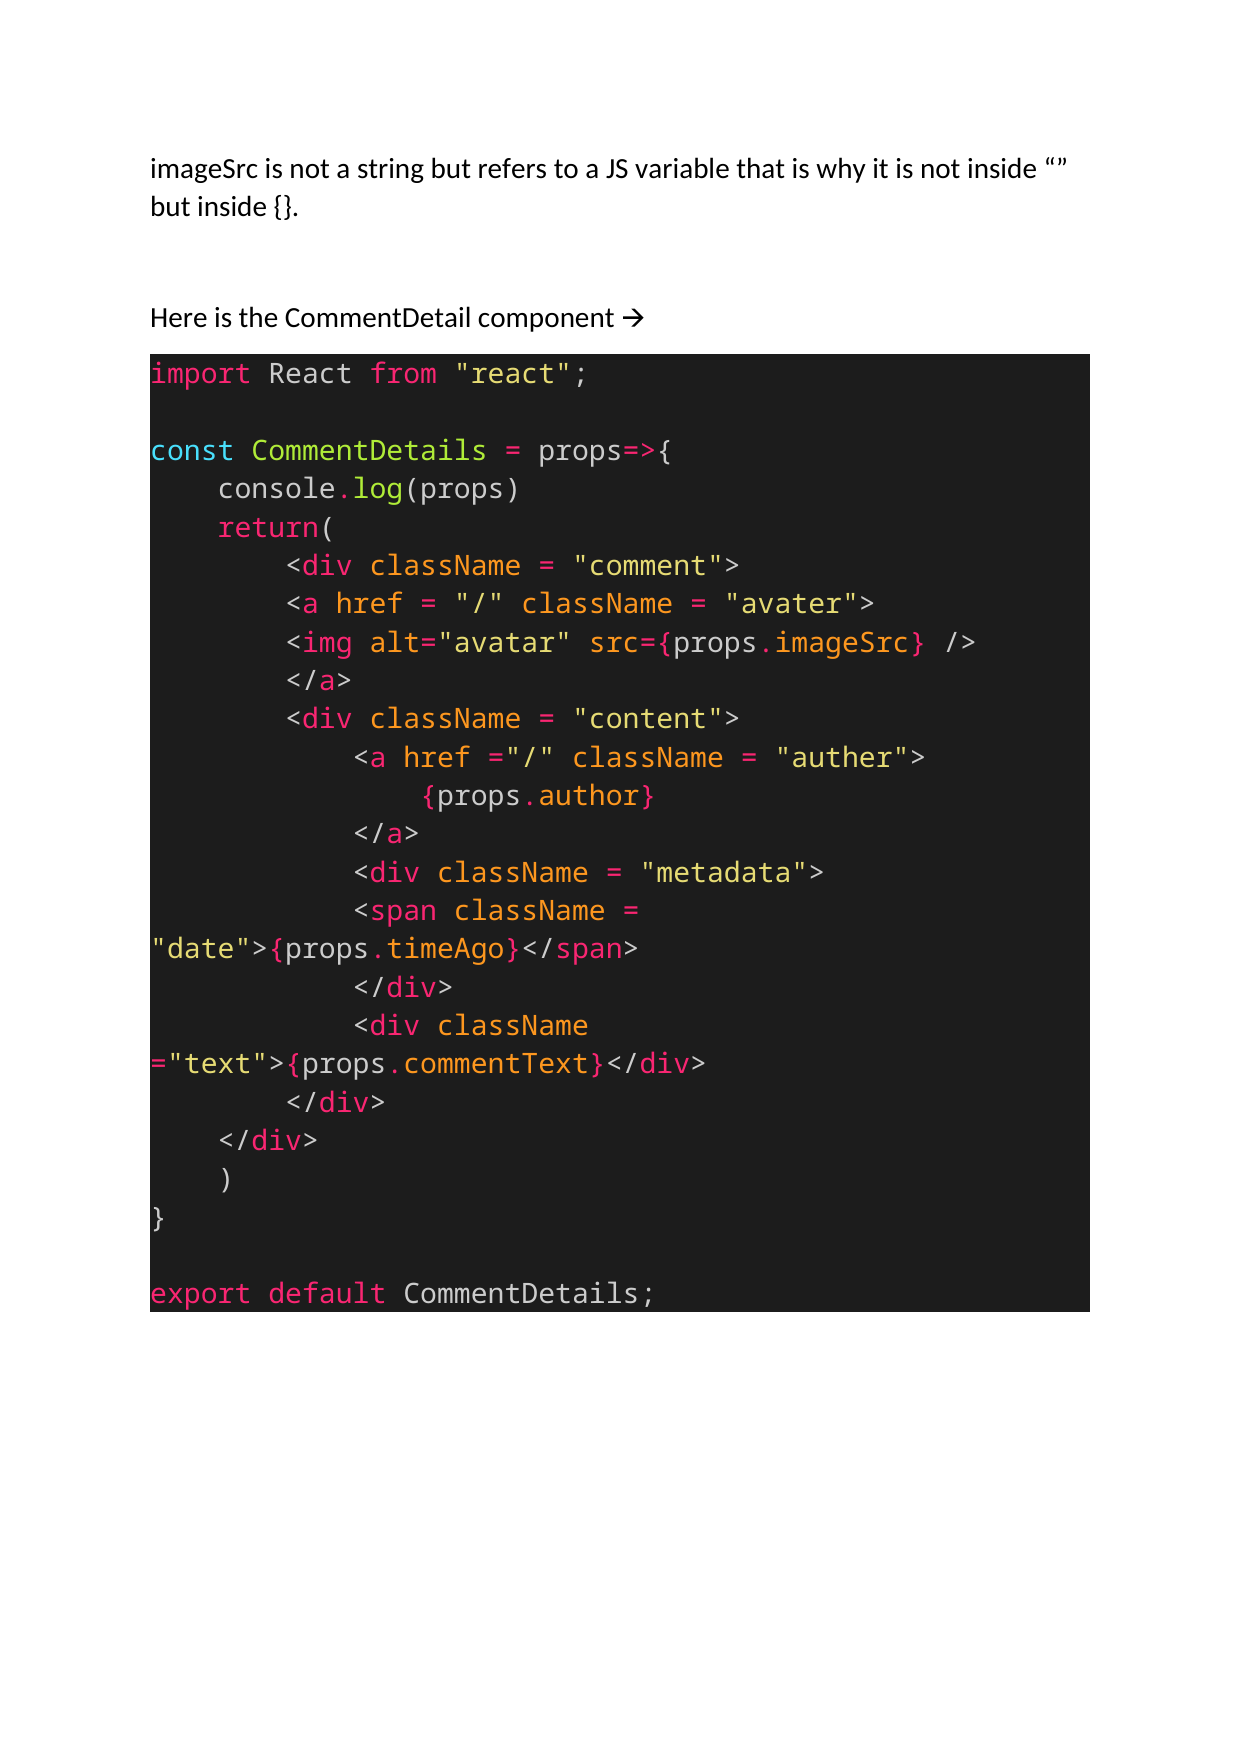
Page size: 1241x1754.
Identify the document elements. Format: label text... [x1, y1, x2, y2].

text <div className = "content"> [150, 699, 1090, 737]
text export default CommentDetails; [150, 1274, 1090, 1312]
text <div className = "metadata"> [150, 852, 1090, 890]
text {props.author} [150, 775, 1090, 814]
text <a href = "/" className = "avater"> [150, 584, 1090, 622]
text const CommentDetails = props=>{ [150, 430, 1090, 469]
text <div className ="text">{props.commentText}</div> [150, 1005, 1090, 1082]
text <div className = "comment"> [150, 545, 1090, 584]
text imageSrc is not a string but refers to a JS variable that is why it is not inside “” but inside {}. [150, 150, 1090, 224]
text </div> [150, 1120, 1090, 1159]
text import React from "react"; [150, 354, 1090, 392]
text </div> [150, 967, 1090, 1005]
text <img alt="avatar" src={props.imageSrc} /> [150, 622, 1090, 660]
text </a> [150, 660, 1090, 699]
text Here is the CommentDetail component 🡪 [150, 299, 1090, 334]
text </a> [150, 814, 1090, 852]
text ) [150, 1159, 1090, 1197]
text <a href ="/" className = "auther"> [150, 737, 1090, 775]
text } [150, 1197, 1090, 1235]
text <span className = "date">{props.timeAgo}</span> [150, 890, 1090, 967]
text console.log(props) [150, 469, 1090, 507]
text return( [150, 507, 1090, 545]
text </div> [150, 1082, 1090, 1120]
